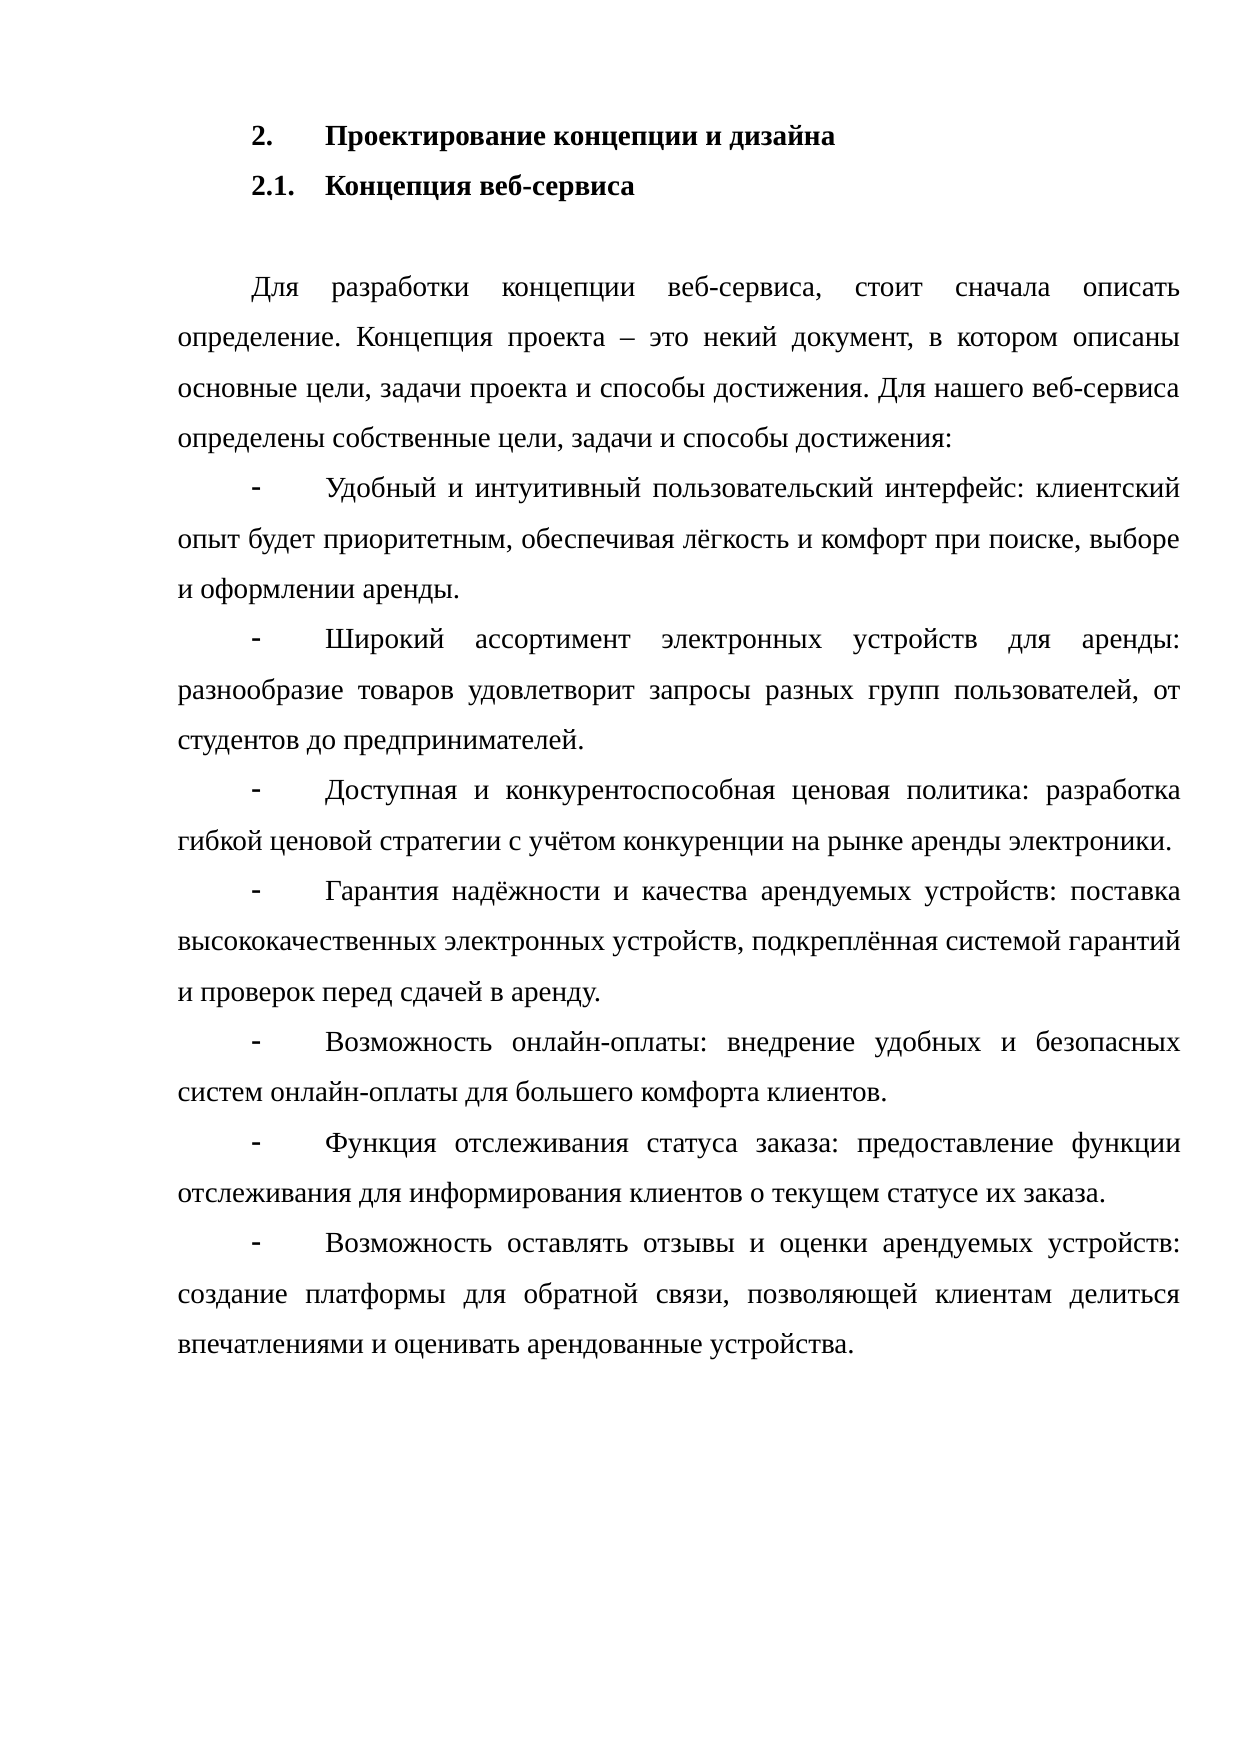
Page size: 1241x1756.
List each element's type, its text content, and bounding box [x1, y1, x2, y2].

list Удобный и интуитивный пользовательский интерфейс: клиентский опыт будет приоритетным, обеспечивая лёгкость и комфорт при поиске, выборе и оформлении аренды. [177, 470, 1181, 604]
list Возможность оставлять отзывы и оценки арендуемых устройств: создание платформы для обратной связи, позволяющей клиентам делиться впечатлениями и оценивать арендованные устройства. [177, 1226, 1181, 1360]
list Доступная и конкурентоспособная ценовая политика: разработка гибкой ценовой стратегии с учётом конкуренции на рынке аренды электроники. [177, 772, 1181, 856]
list Широкий ассортимент электронных устройств для аренды: разнообразие товаров удовлетворит запросы разных групп пользователей, от студентов до предпринимателей. [177, 621, 1181, 756]
list Проектирование концепции и дизайна [177, 118, 1181, 152]
text Для разработки концепции веб-сервиса, стоит сначала описать определение. Концепция проекта – это некий документ, в котором описаны основные цели, задачи проекта и способы достижения. Для нашего веб-сервиса определены собственные цели, задачи и способы достижения: [177, 269, 1181, 453]
list Гарантия надёжности и качества арендуемых устройств: поставка высококачественных электронных устройств, подкреплённая системой гарантий и проверок перед сдачей в аренду. [177, 873, 1181, 1007]
list Возможность онлайн-оплаты: внедрение удобных и безопасных систем онлайн-оплаты для большего комфорта клиентов. [177, 1024, 1181, 1108]
list Концепция веб-сервиса [177, 168, 1181, 202]
list Функция отслеживания статуса заказа: предоставление функции отслеживания для информирования клиентов о текущем статусе их заказа. [177, 1125, 1181, 1209]
